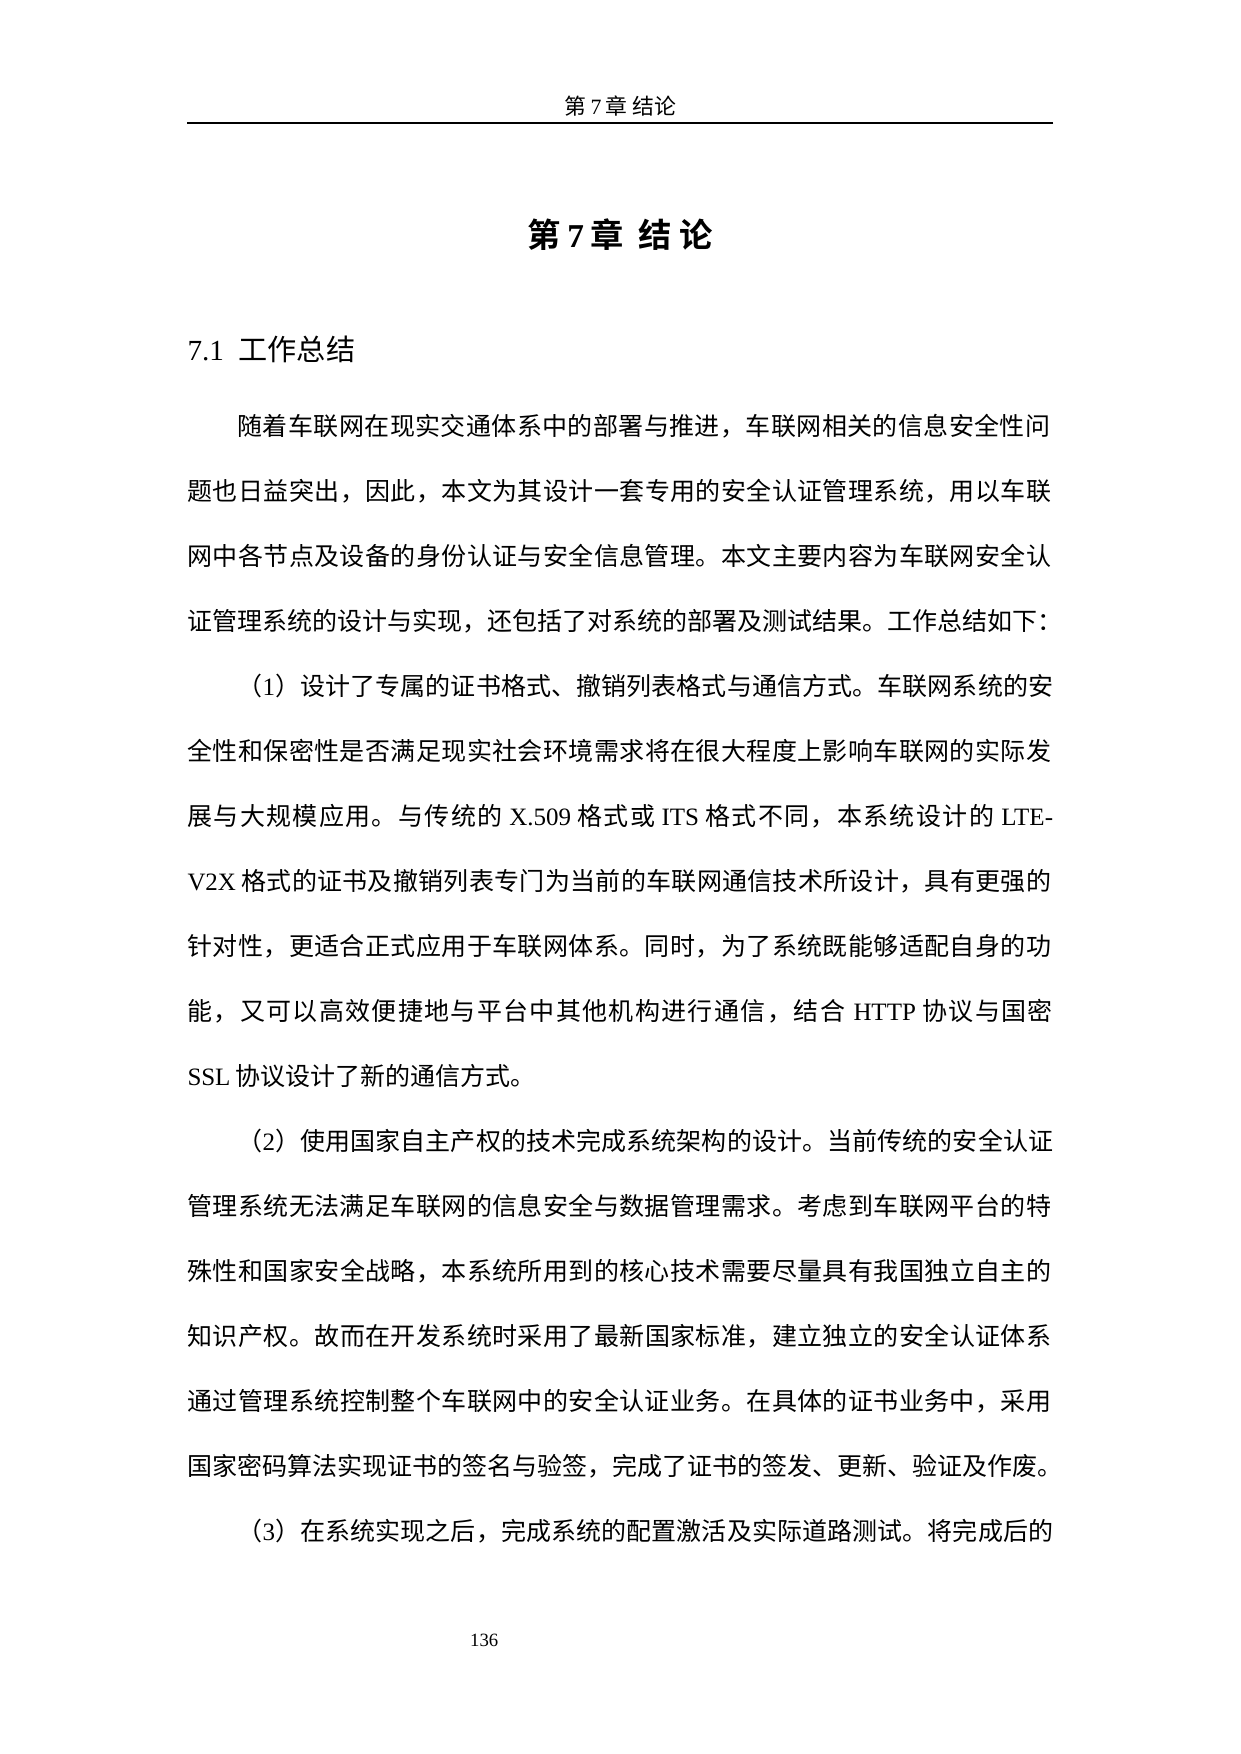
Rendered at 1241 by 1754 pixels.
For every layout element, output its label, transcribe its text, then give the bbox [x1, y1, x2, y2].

text 随着车联网在现实交通体系中的部署与推进，车联网相关的信息安全性问题也日益突出，因此，本文为其设计一套专用的安全认证管理系统，用以车联网中各节点及设备的身份认证与安全信息管理。本文主要内容为车联网安全认证管理系统的设计与实现，还包括了对系统的部署及测试结果。工作总结如下： [187, 392, 1053, 652]
text （2）使用国家自主产权的技术完成系统架构的设计。当前传统的安全认证管理系统无法满足车联网的信息安全与数据管理需求。考虑到车联网平台的特殊性和国家安全战略，本系统所用到的核心技术需要尽量具有我国独立自主的知识产权。故而在开发系统时采用了最新国家标准，建立独立的安全认证体系，通过管理系统控制整个车联网中的安全认证业务。在具体的证书业务中，采用国家密码算法实现证书的签名与验签，完成了证书的签发、更新、验证及作废。 [187, 1107, 1053, 1497]
text 7.1 工作总结 [187, 315, 1053, 380]
text 第7章 结 论 [187, 200, 1053, 265]
text （1）设计了专属的证书格式、撤销列表格式与通信方式。车联网系统的安全性和保密性是否满足现实社会环境需求将在很大程度上影响车联网的实际发展与大规模应用。与传统的X.509格式或ITS格式不同，本系统设计的LTE-V2X格式的证书及撤销列表专门为当前的车联网通信技术所设计，具有更强的针对性，更适合正式应用于车联网体系。同时，为了系统既能够适配自身的功能，又可以高效便捷地与平台中其他机构进行通信，结合HTTP协议与国密SSL协议设计了新的通信方式。 [187, 652, 1053, 1107]
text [187, 1497, 1053, 1562]
